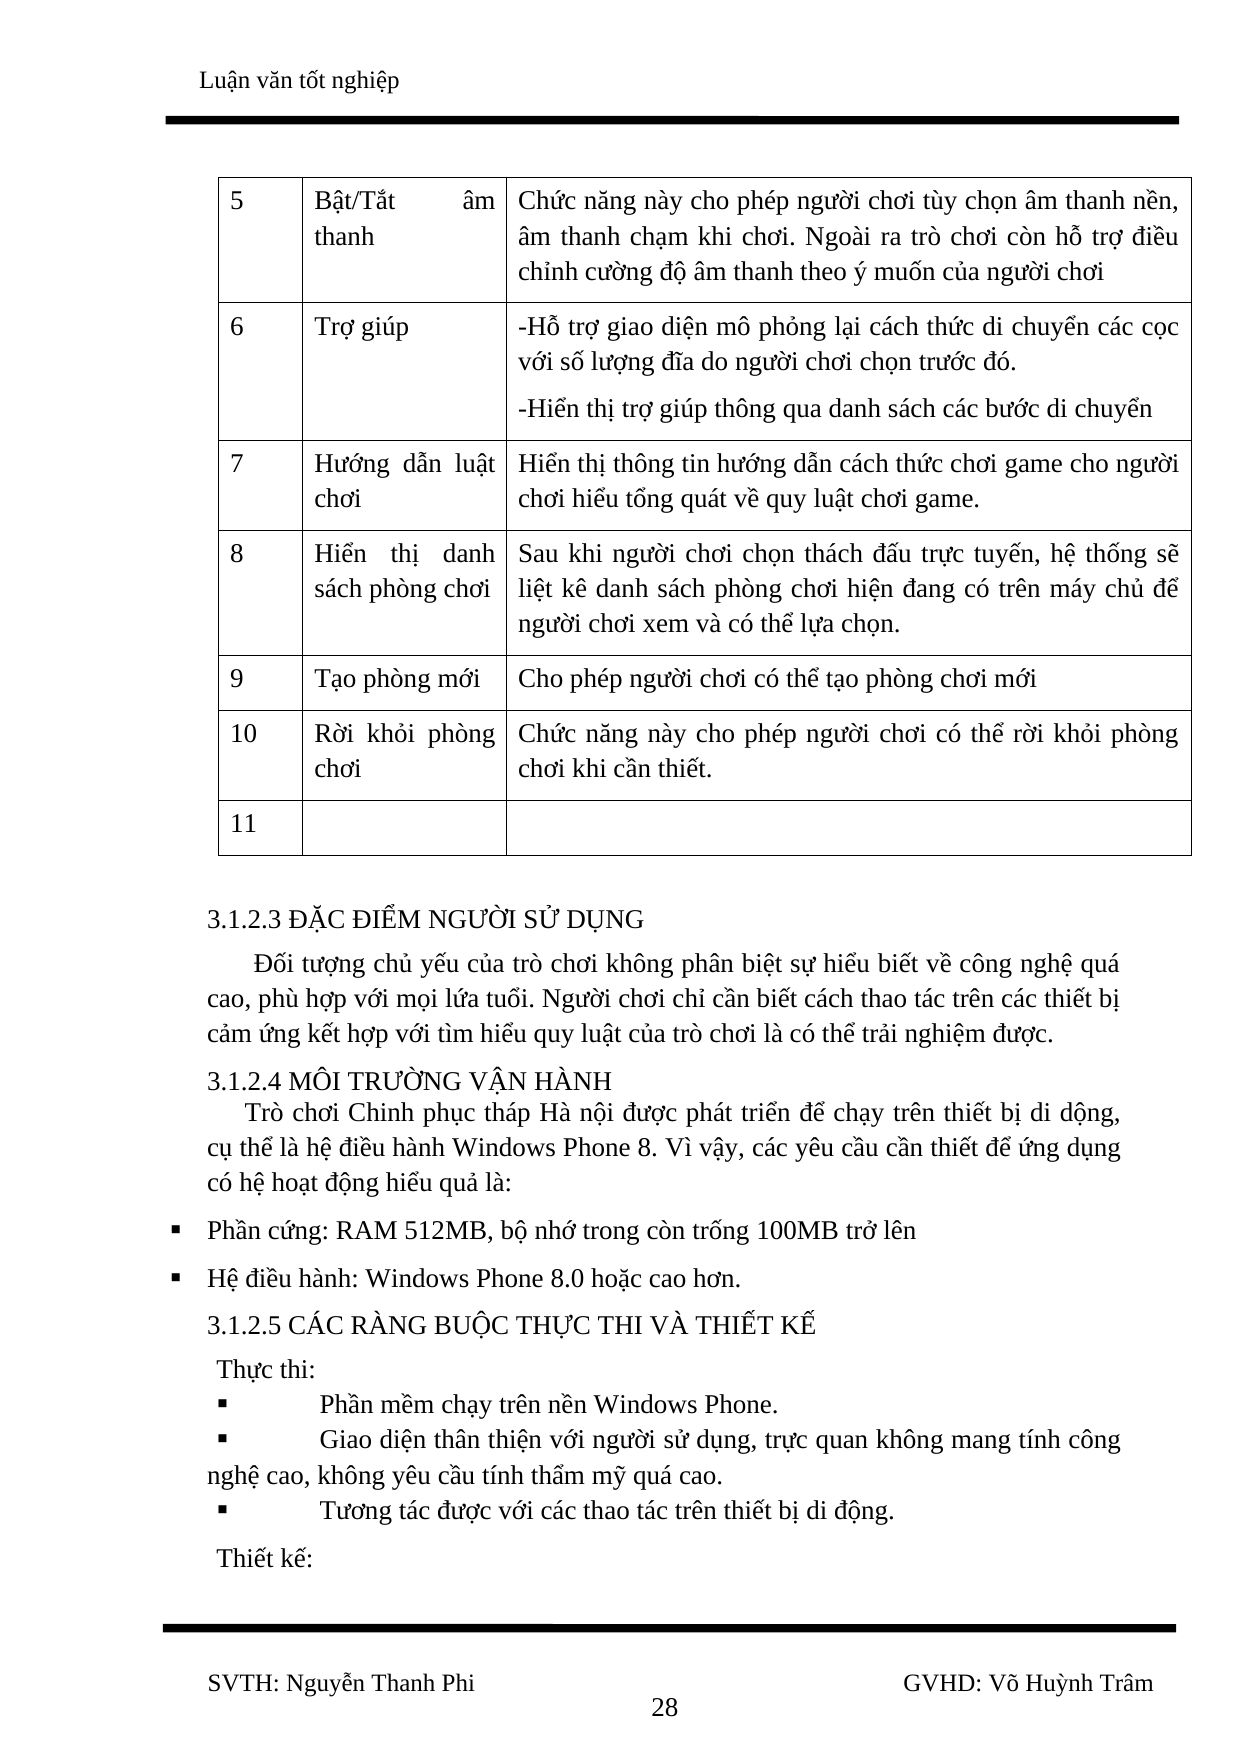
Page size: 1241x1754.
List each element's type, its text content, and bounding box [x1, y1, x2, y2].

table_cell Chức năng này cho phép người chơi tùy chọn âm thanh nền, âm thanh chạm khi chơi. Ngoài ra trò chơi còn hỗ trợ điều chỉnh cường độ âm thanh theo ý muốn của người chơi [507, 178, 1191, 302]
list Phần cứng: RAM 512MB, bộ nhớ trong còn trống 100MB trở lên [169, 1214, 1122, 1245]
table_cell Hiển thị thông tin hướng dẫn cách thức chơi game cho người chơi hiểu tổng quát về quy luật chơi game. [507, 441, 1191, 530]
table_cell Hiển thị danh sách phòng chơi [303, 531, 506, 655]
subtitle 3.1.2.4 MÔI TRƯỜNG VẬN HÀNH [207, 1065, 1122, 1096]
table_cell -Hỗ trợ giao diện mô phỏng lại cách thức di chuyển các cọc với số lượng đĩa do người chơi chọn trước đó. -Hiển thị trợ giúp thông qua danh sách các bước di chuyển [507, 303, 1191, 440]
text Đối tượng chủ yếu của trò chơi không phân biệt sự hiểu biết về công nghệ quá cao, phù hợp với mọi lứa tuổi. Người chơi chỉ cần biết cách thao tác trên các thiết bị cảm ứng kết hợp với tìm hiểu quy luật của trò chơi là có thể trải nghiệm được. [207, 947, 1122, 1048]
table_cell 8 [219, 531, 302, 655]
subtitle 3.1.2.5 CÁC RÀNG BUỘC THỰC THI VÀ THIẾT KẾ [207, 1309, 1122, 1341]
table_cell 10 [219, 711, 302, 800]
table_cell Cho phép người chơi có thể tạo phòng chơi mới [507, 656, 1191, 710]
table_cell [507, 801, 1191, 855]
table_cell [303, 801, 506, 855]
table_cell 6 [219, 303, 302, 440]
list Giao diện thân thiện với người sử dụng, trực quan không mang tính công nghệ cao, không yêu cầu tính thẩm mỹ quá cao. [207, 1423, 1122, 1490]
table_cell Trợ giúp [303, 303, 506, 440]
subtitle 3.1.2.3 ĐẶC ĐIỂM NGƯỜI SỬ DỤNG [207, 903, 1122, 934]
table_cell 7 [219, 441, 302, 530]
table_cell Rời khỏi phòng chơi [303, 711, 506, 800]
list Tương tác được với các thao tác trên thiết bị di động. [207, 1494, 1122, 1525]
table_cell Bật/Tắt âm thanh [303, 178, 506, 302]
list Hệ điều hành: Windows Phone 8.0 hoặc cao hơn. [169, 1262, 1122, 1293]
text Thiết kế: [207, 1542, 1122, 1573]
table_cell Hướng dẫn luật chơi [303, 441, 506, 530]
table_cell Chức năng này cho phép người chơi có thể rời khỏi phòng chơi khi cần thiết. [507, 711, 1191, 800]
list Phần mềm chạy trên nền Windows Phone. [207, 1388, 1122, 1419]
table_cell 5 [219, 178, 302, 302]
table_cell Tạo phòng mới [303, 656, 506, 710]
table_cell 11 [219, 801, 302, 855]
table_cell Sau khi người chơi chọn thách đấu trực tuyến, hệ thống sẽ liệt kê danh sách phòng chơi hiện đang có trên máy chủ để người chơi xem và có thể lựa chọn. [507, 531, 1191, 655]
text Thực thi: [207, 1353, 1122, 1384]
table_cell 9 [219, 656, 302, 710]
text Trò chơi Chinh phục tháp Hà nội được phát triển để chạy trên thiết bị di dộng, cụ thể là hệ điều hành Windows Phone 8. Vì vậy, các yêu cầu cần thiết để ứng dụng có hệ hoạt động hiểu quả là: [207, 1096, 1122, 1197]
